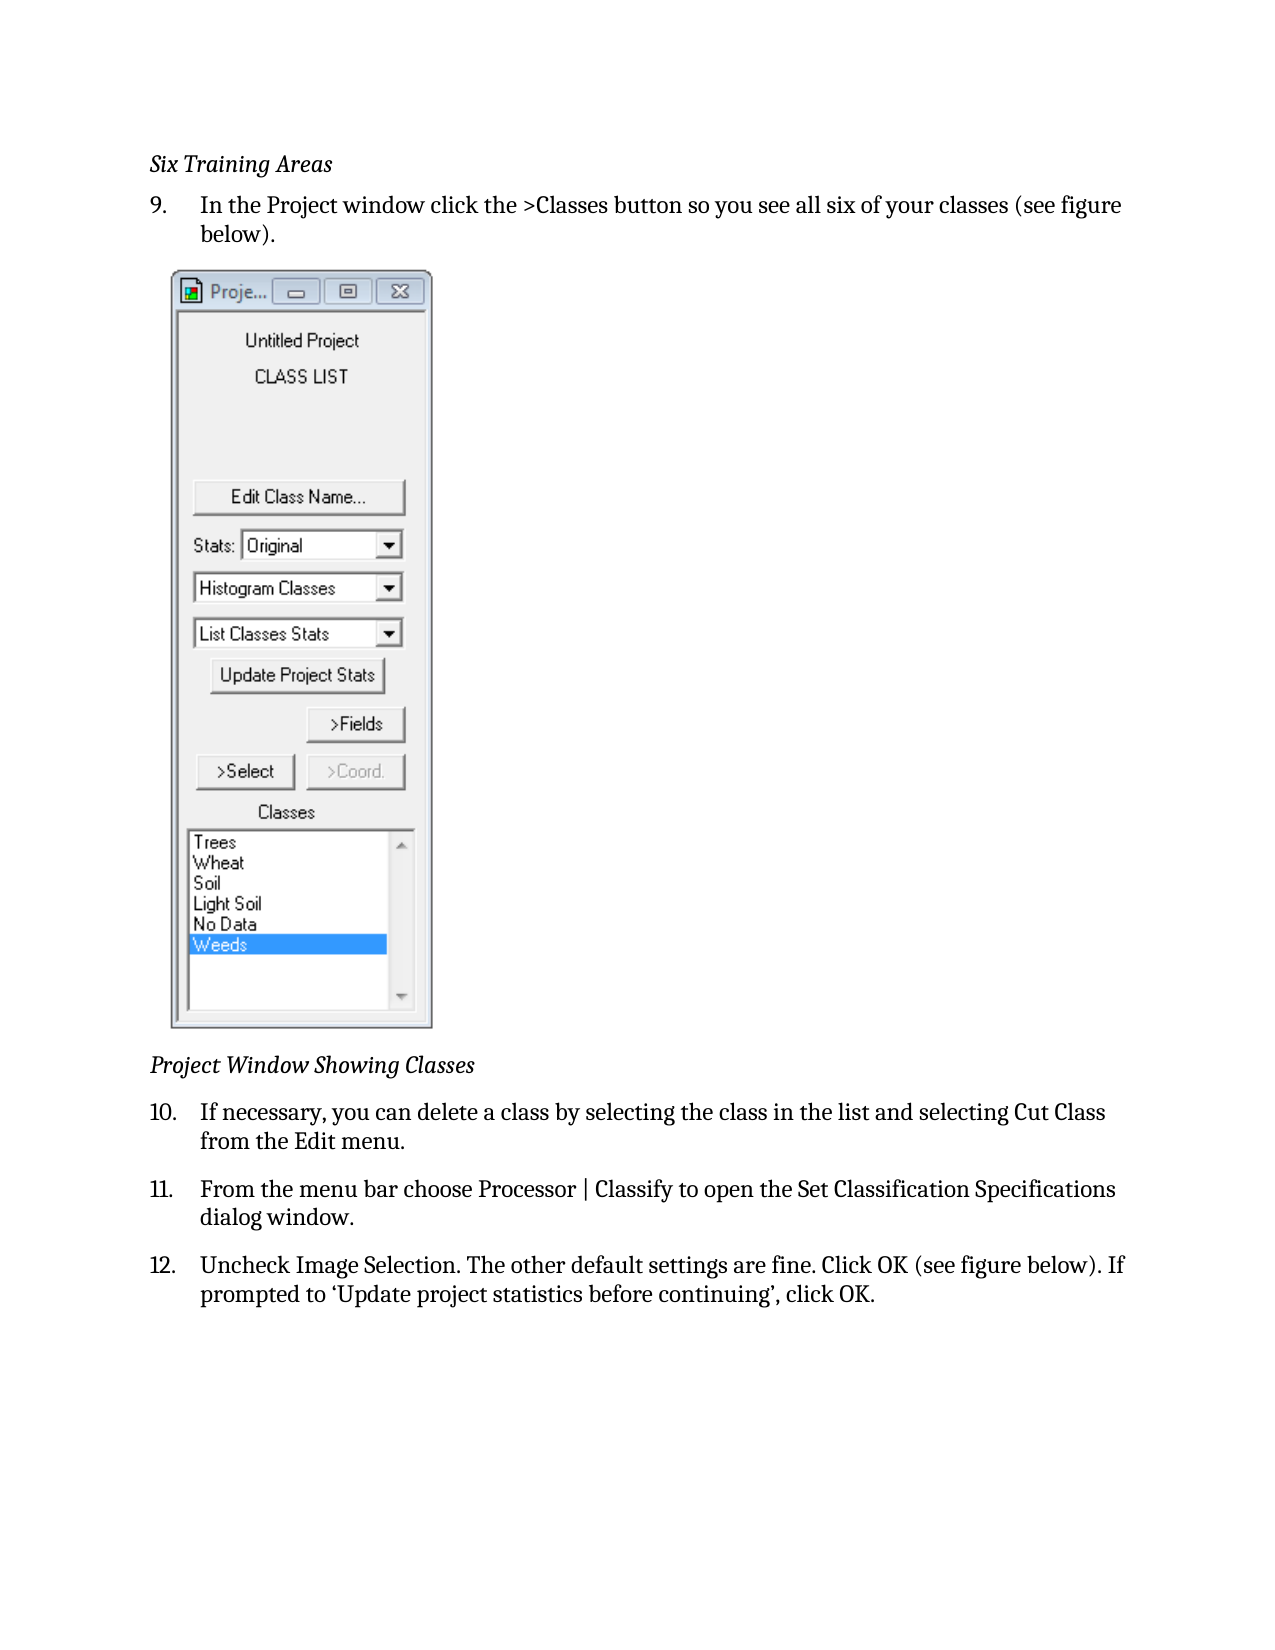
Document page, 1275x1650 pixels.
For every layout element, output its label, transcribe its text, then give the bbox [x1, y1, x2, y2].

text Project Window Showing Classes [150, 1051, 1125, 1079]
text Six Training Areas [150, 150, 1125, 179]
list In the Project window click the >Classes button so you see all six of your classes (see figure below). [150, 191, 1125, 249]
list Uncheck Image Selection. The other default settings are fine. Click OK (see figure below). If prompted to ‘Update project statistics before continuing’, click OK. [150, 1251, 1125, 1308]
picture [168, 267, 436, 1032]
list From the menu bar choose Processor | Classify to open the Set Classification Specifications dialog window. [150, 1174, 1125, 1232]
list If necessary, you can delete a class by selecting the class in the list and selecting Cut Class from the Edit menu. [150, 1098, 1125, 1156]
